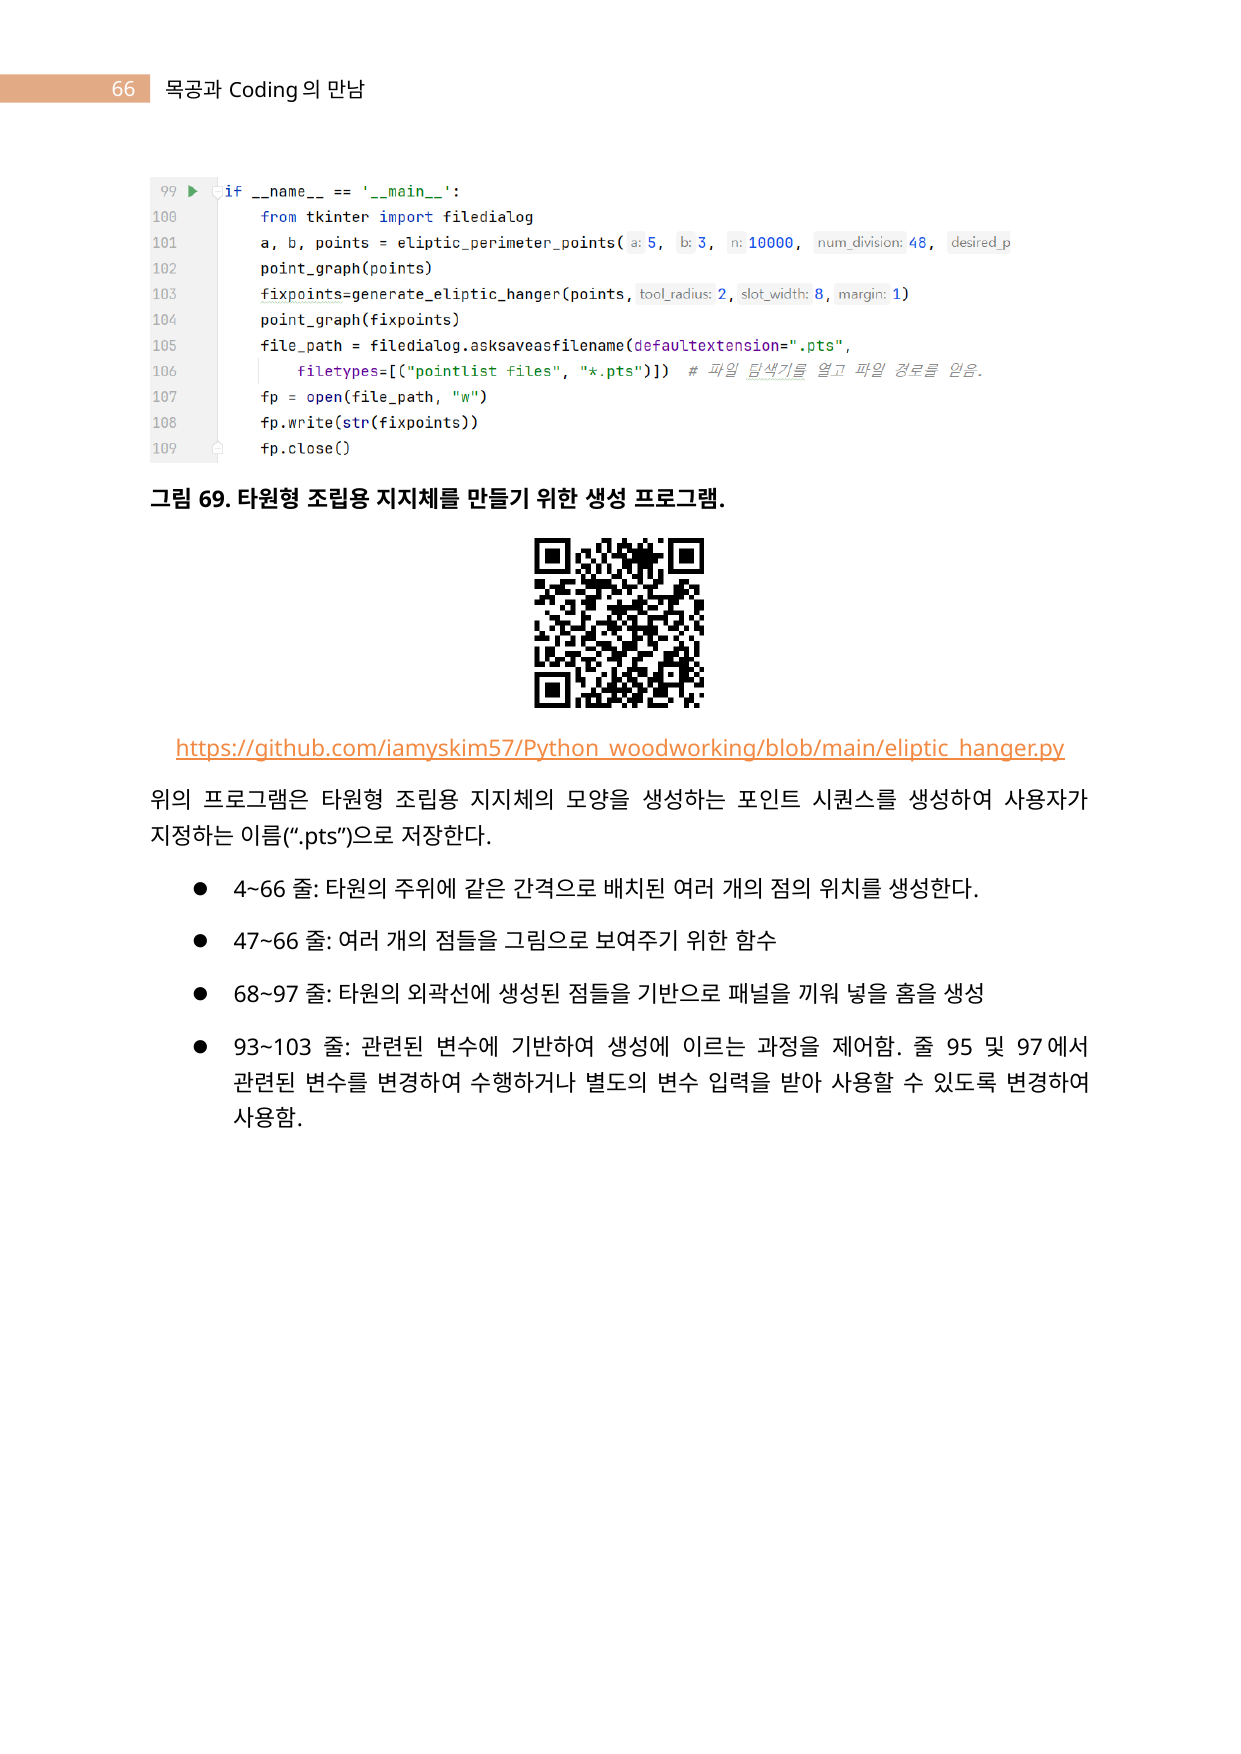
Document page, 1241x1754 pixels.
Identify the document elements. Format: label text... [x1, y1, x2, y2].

picture [530, 533, 710, 713]
list 93~103 줄: 관련된 변수에 기반하여 생성에 이르는 과정을 제어함. 줄 95 및 97에서 관련된 변수를 변경하여 수행하거나 별도의 변수 입력을 받아 사용할 수 있도록 변경하여 사용함. [192, 1028, 1090, 1133]
text https://github.com/iamyskim57/Python_woodworking/blob/main/eliptic_hanger.py [150, 732, 1090, 763]
list 4~66 줄: 타원의 주위에 같은 간격으로 배치된 여러 개의 점의 위치를 생성한다. [192, 871, 1090, 904]
list 47~66 줄: 여러 개의 점들을 그림으로 보여주기 위한 함수 [192, 923, 1090, 957]
text 그림 69. 타원형 조립용 지지체를 만들기 위한 생성 프로그램. [150, 481, 1090, 514]
text 위의 프로그램은 타원형 조립용 지지체의 모양을 생성하는 포인트 시퀀스를 생성하여 사용자가 지정하는 이름(“.pts”)으로 저장한다. [150, 782, 1090, 851]
picture [150, 177, 1011, 463]
list 68~97 줄: 타원의 외곽선에 생성된 점들을 기반으로 패널을 끼워 넣을 홈을 생성 [192, 976, 1090, 1009]
